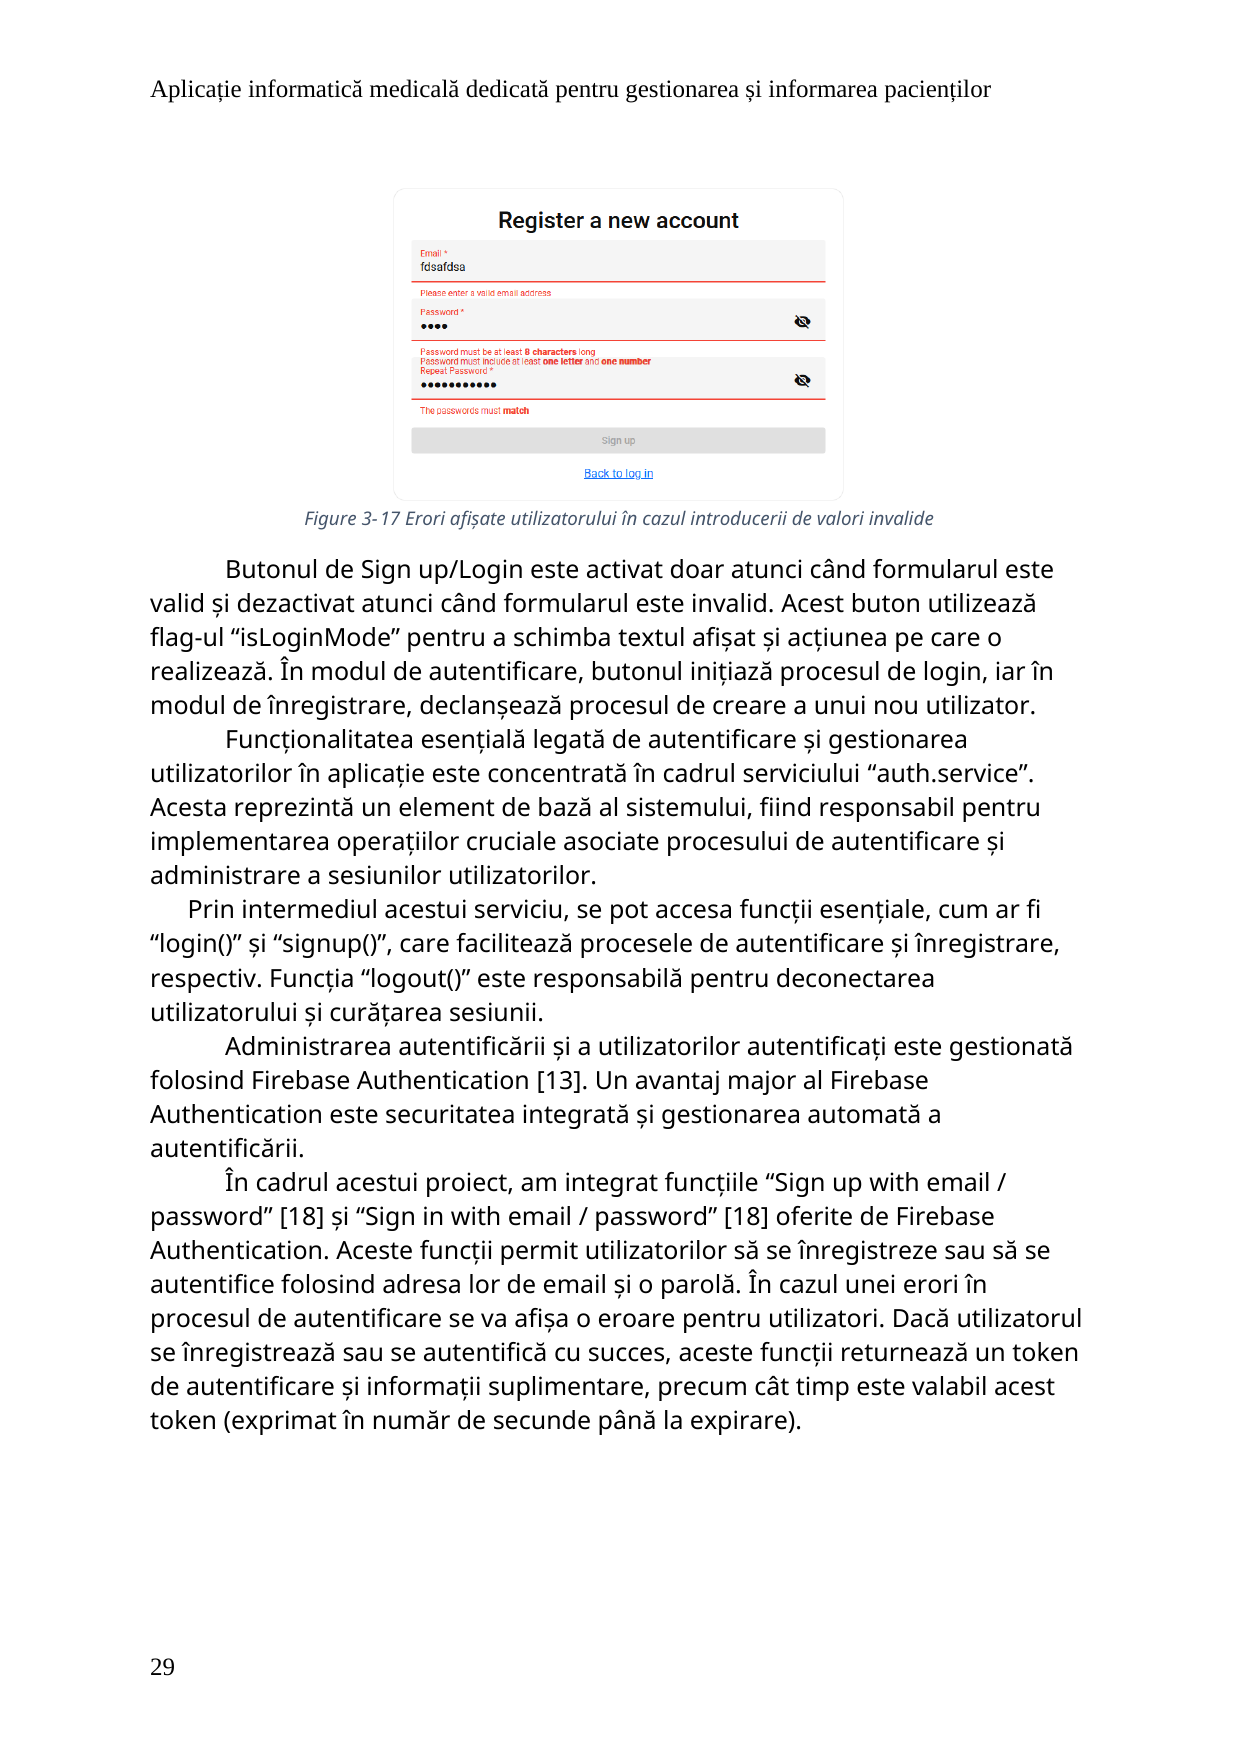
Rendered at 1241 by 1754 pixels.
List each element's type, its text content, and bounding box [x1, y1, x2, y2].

picture [391, 184, 849, 506]
text Administrarea autentificării și a utilizatorilor autentificați este gestionată folosind Firebase Authentication. Un avantaj major al Firebase Authentication este securitatea integrată și gestionarea automată a autentificării. [150, 1028, 1090, 1164]
text Prin intermediul acestui serviciu, se pot accesa funcții esențiale, cum ar fi “login()” și “signup()”, care facilitează procesele de autentificare și înregistrare, respectiv. Funcția “logout()” este responsabilă pentru deconectarea utilizatorului și curățarea sesiunii. [150, 892, 1090, 1028]
text Funcționalitatea esențială legată de autentificare și gestionarea utilizatorilor în aplicație este concentrată în cadrul serviciului “auth.service”. Acesta reprezintă un element de bază al sistemului, fiind responsabil pentru implementarea operațiilor cruciale asociate procesului de autentificare și administrare a sesiunilor utilizatorilor. [150, 722, 1090, 892]
text În cadrul acestui proiect, am integrat funcțiile “Sign up with email / password” și “Sign in with email / password” oferite de Firebase Authentication. Aceste funcții permit utilizatorilor să se înregistreze sau să se autentifice folosind adresa lor de email și o parolă. În cazul unei erori în procesul de autentificare se va afișa o eroare pentru utilizatori. Dacă utilizatorul se înregistrează sau se autentifică cu succes, aceste funcții returnează un token de autentificare și informații suplimentare, precum cât timp este valabil acest token (exprimat în număr de secunde până la expirare). [150, 1164, 1090, 1437]
text Butonul de Sign up/Login este activat doar atunci când formularul este valid și dezactivat atunci când formularul este invalid. Acest buton utilizează flag-ul “isLoginMode” pentru a schimba textul afișat și acțiunea pe care o realizează. În modul de autentificare, butonul inițiază procesul de login, iar în modul de înregistrare, declanșează procesul de creare a unui nou utilizator. [150, 551, 1090, 722]
